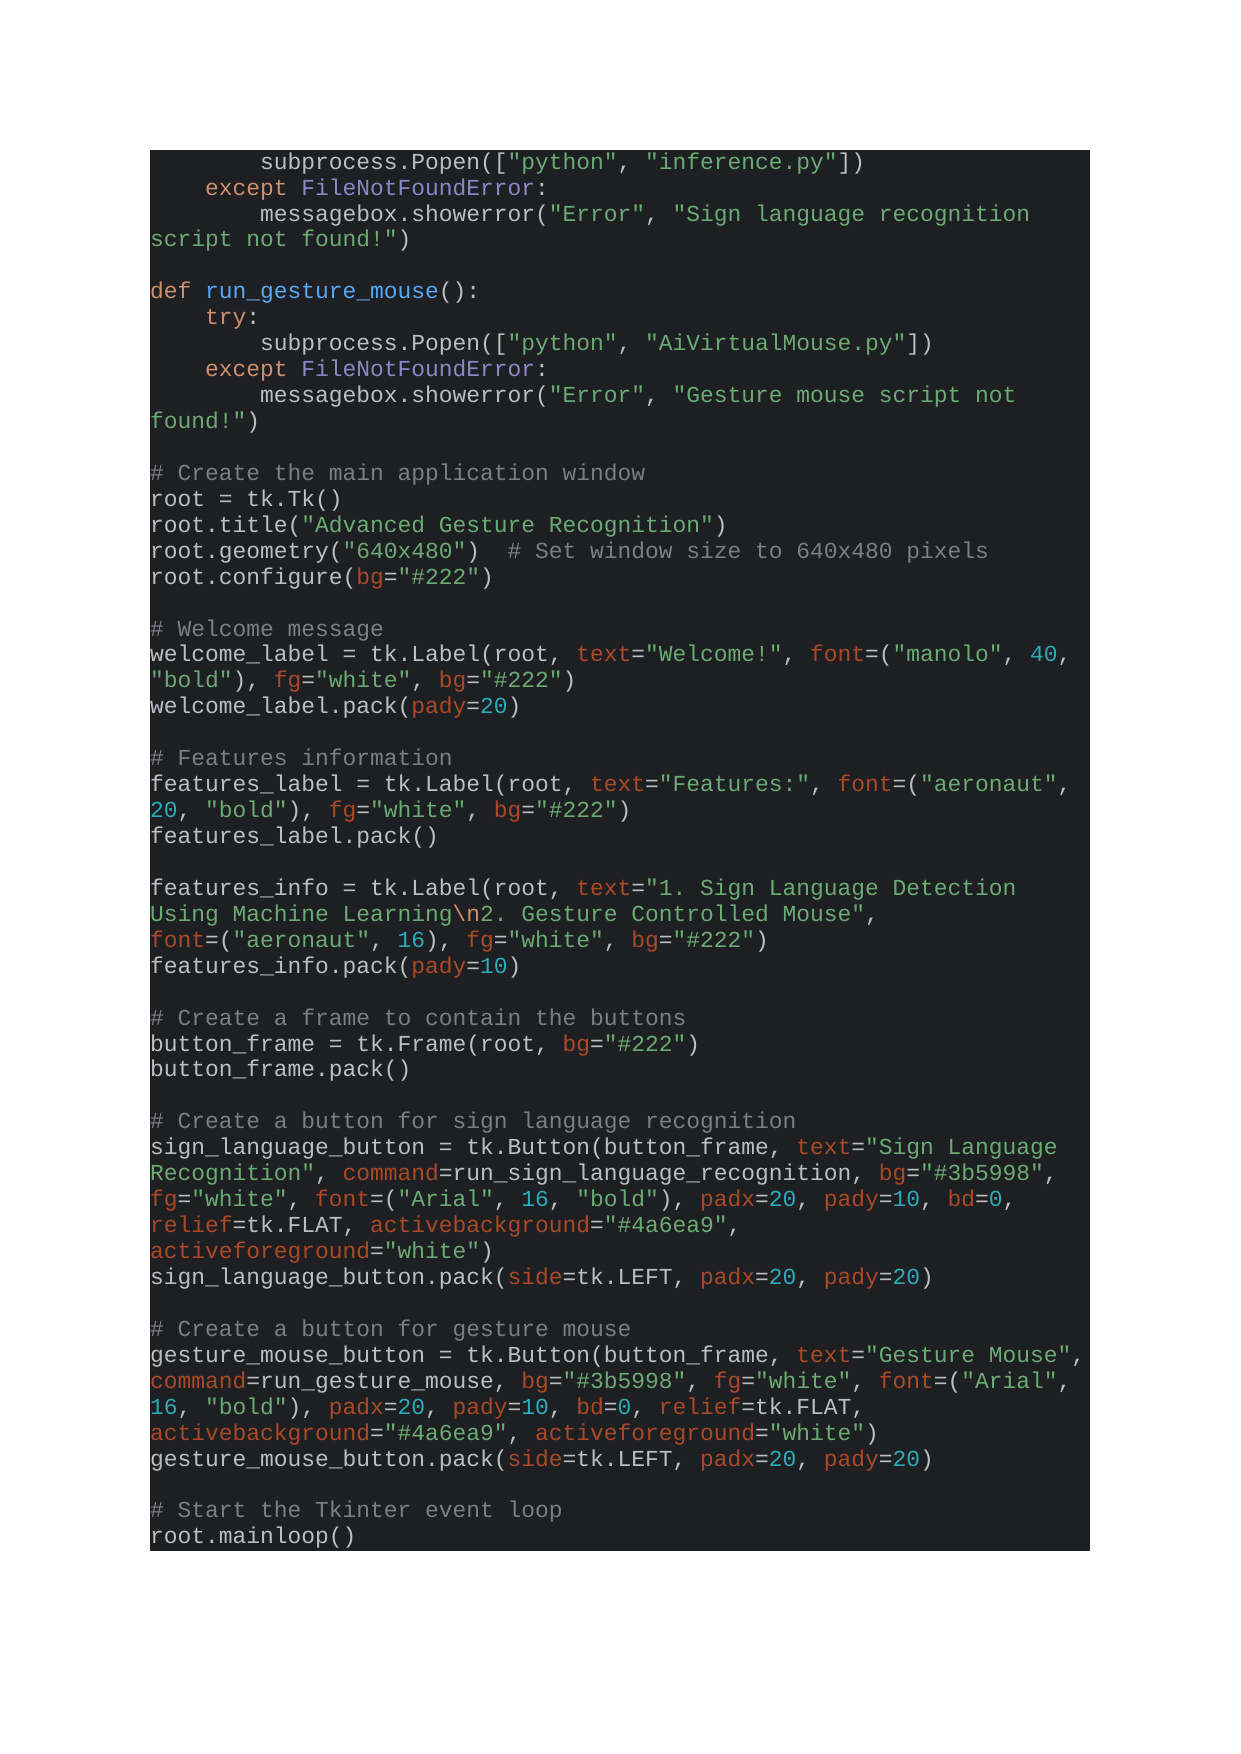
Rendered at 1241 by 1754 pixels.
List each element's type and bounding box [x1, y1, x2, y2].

text [150, 150, 1090, 1551]
